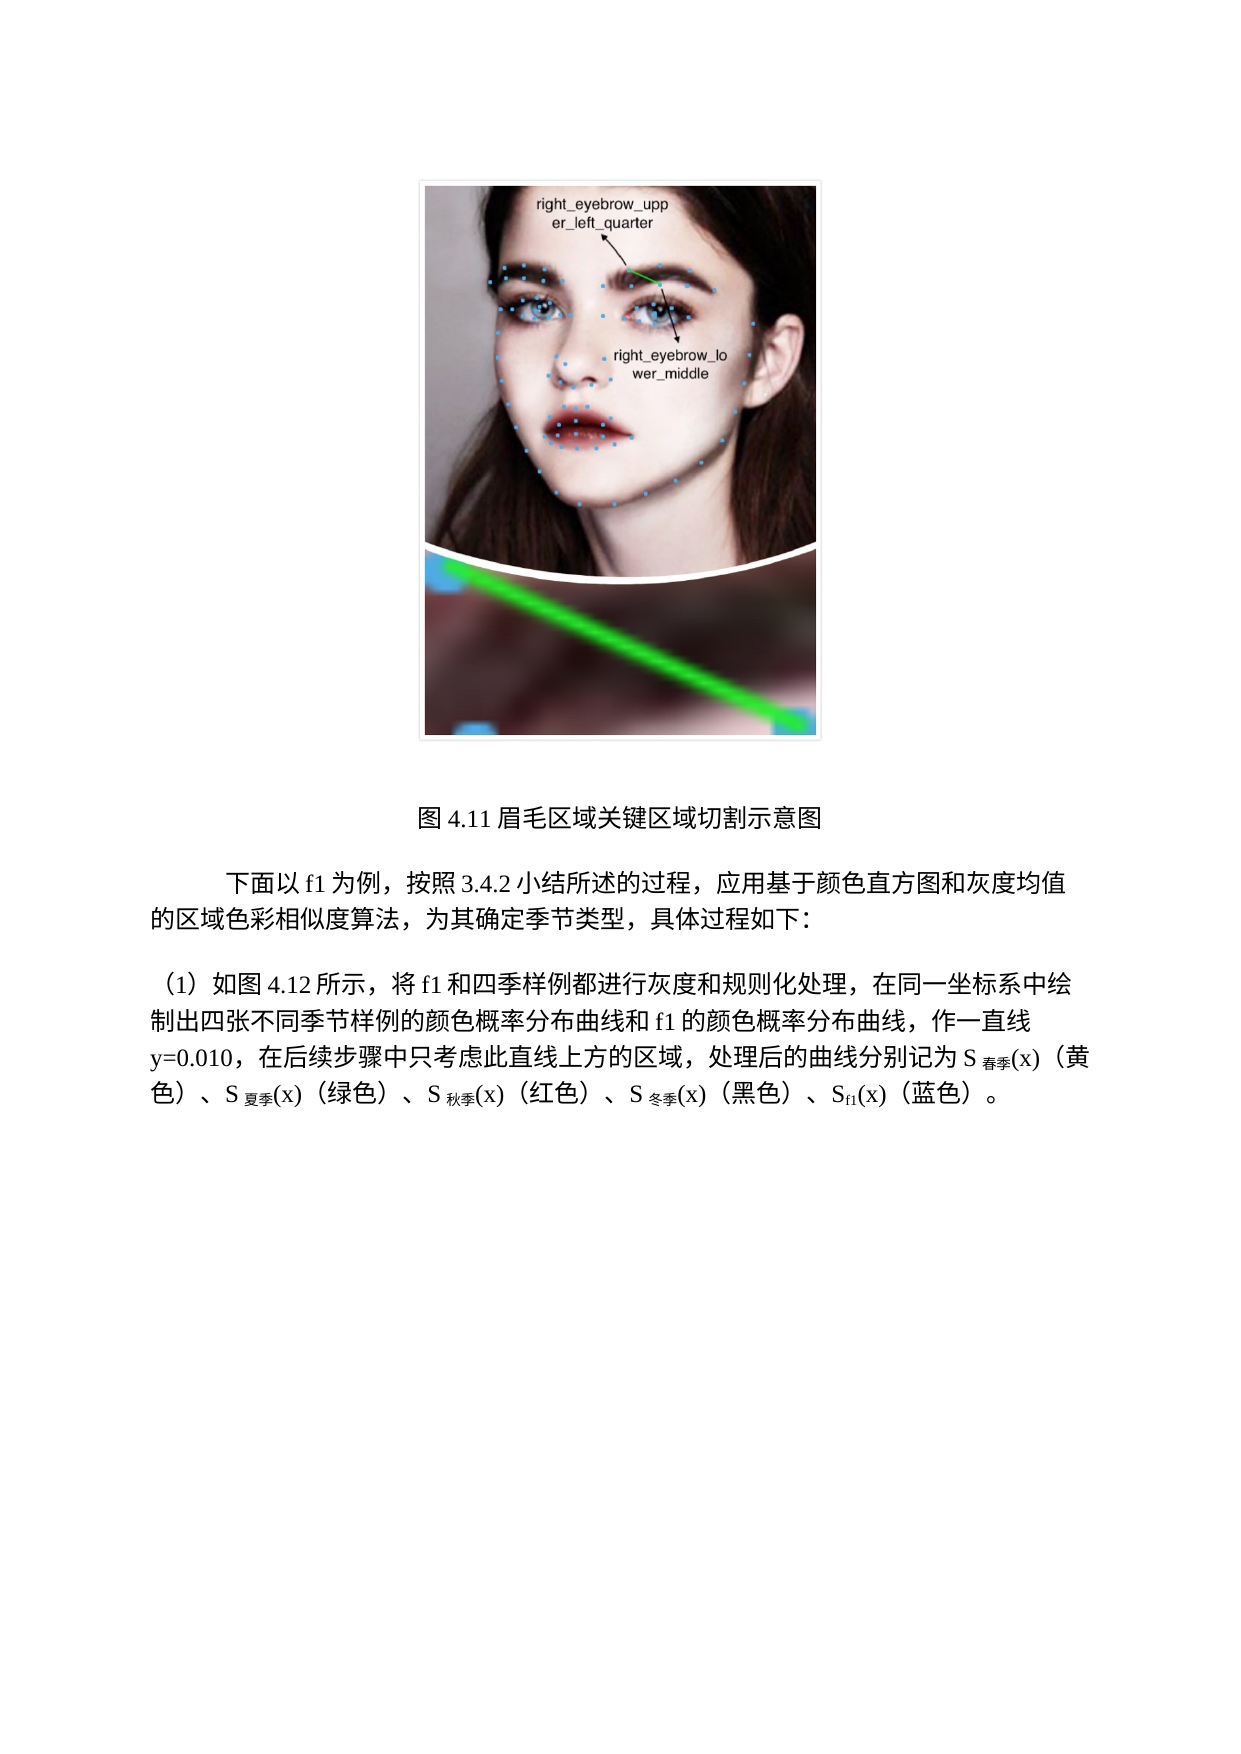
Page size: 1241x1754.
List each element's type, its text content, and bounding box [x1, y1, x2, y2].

text （1）如图4.12所示，将f1和四季样例都进行灰度和规则化处理，在同一坐标系中绘制出四张不同季节样例的颜色概率分布曲线和f1的颜色概率分布曲线，作一直线y=0.010，在后续步骤中只考虑此直线上方的区域，处理后的曲线分别记为S春季(x)（黄色）、S夏季(x)（绿色）、S秋季(x)（红色）、S冬季(x)（黑色）、Sf1(x)（蓝色）。 [150, 965, 1090, 1110]
text 图4.11 眉毛区域关键区域切割示意图 [150, 799, 1090, 835]
text 下面以f1为例，按照3.4.2小结所述的过程，应用基于颜色直方图和灰度均值的区域色彩相似度算法，为其确定季节类型，具体过程如下： [150, 864, 1090, 936]
picture [417, 178, 823, 742]
